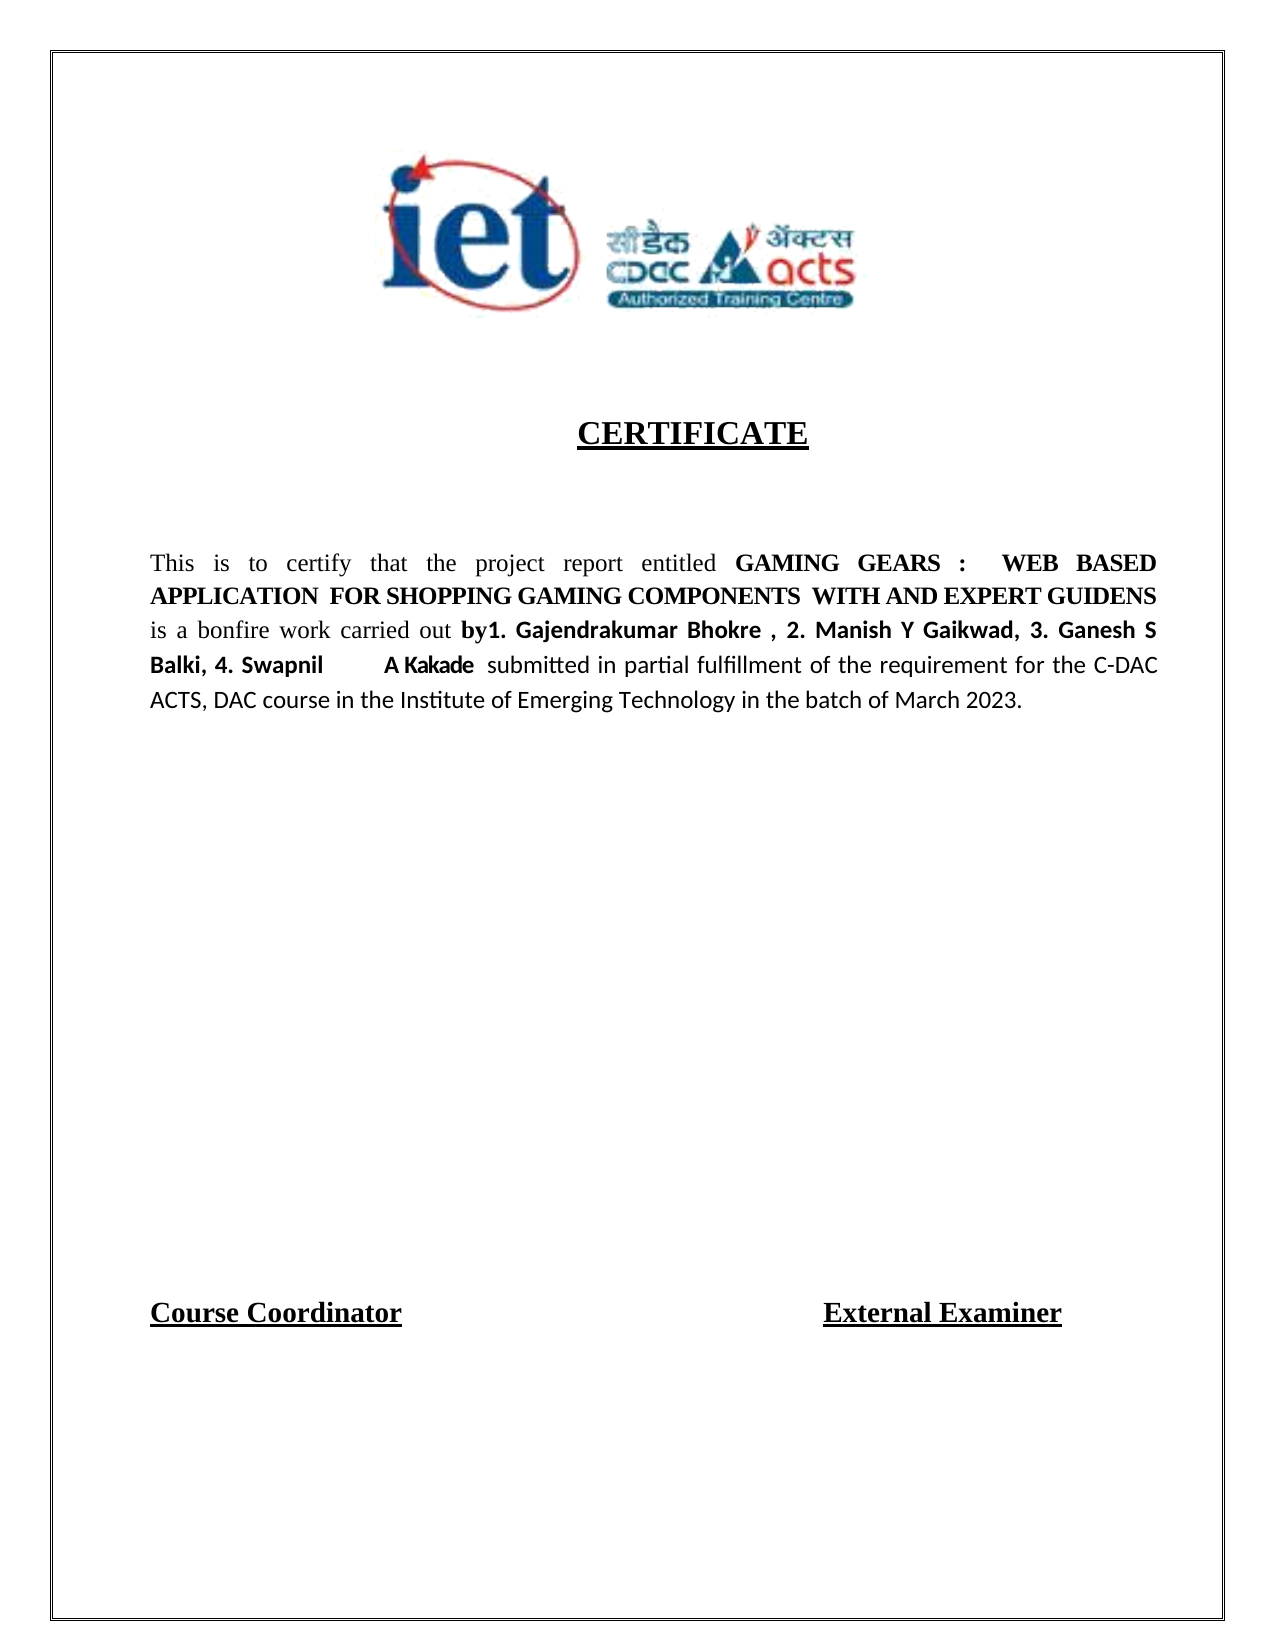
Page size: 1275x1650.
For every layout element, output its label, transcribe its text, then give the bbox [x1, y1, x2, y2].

subtitle CERTIFICATE [514, 413, 1087, 452]
text Course Coordinator External Examiner [150, 1295, 1204, 1328]
picture [375, 150, 868, 318]
text This is to certify that the project report entitled GAMING GEARS : WEB BASED APPLICATION FOR SHOPPING GAMING COMPONENTS WITH AND EXPERT GUIDENS is a bonfire work carried out by1. Gajendrakumar Bhokre , 2. Manish Y Gaikwad, 3. Ganesh S Balki, 4. Swapnil A Kakade submitted in partial fulfillment of the requirement for the C-DAC ACTS, DAC course in the Institute of Emerging Technology in the batch of March 2023. [150, 548, 1158, 715]
